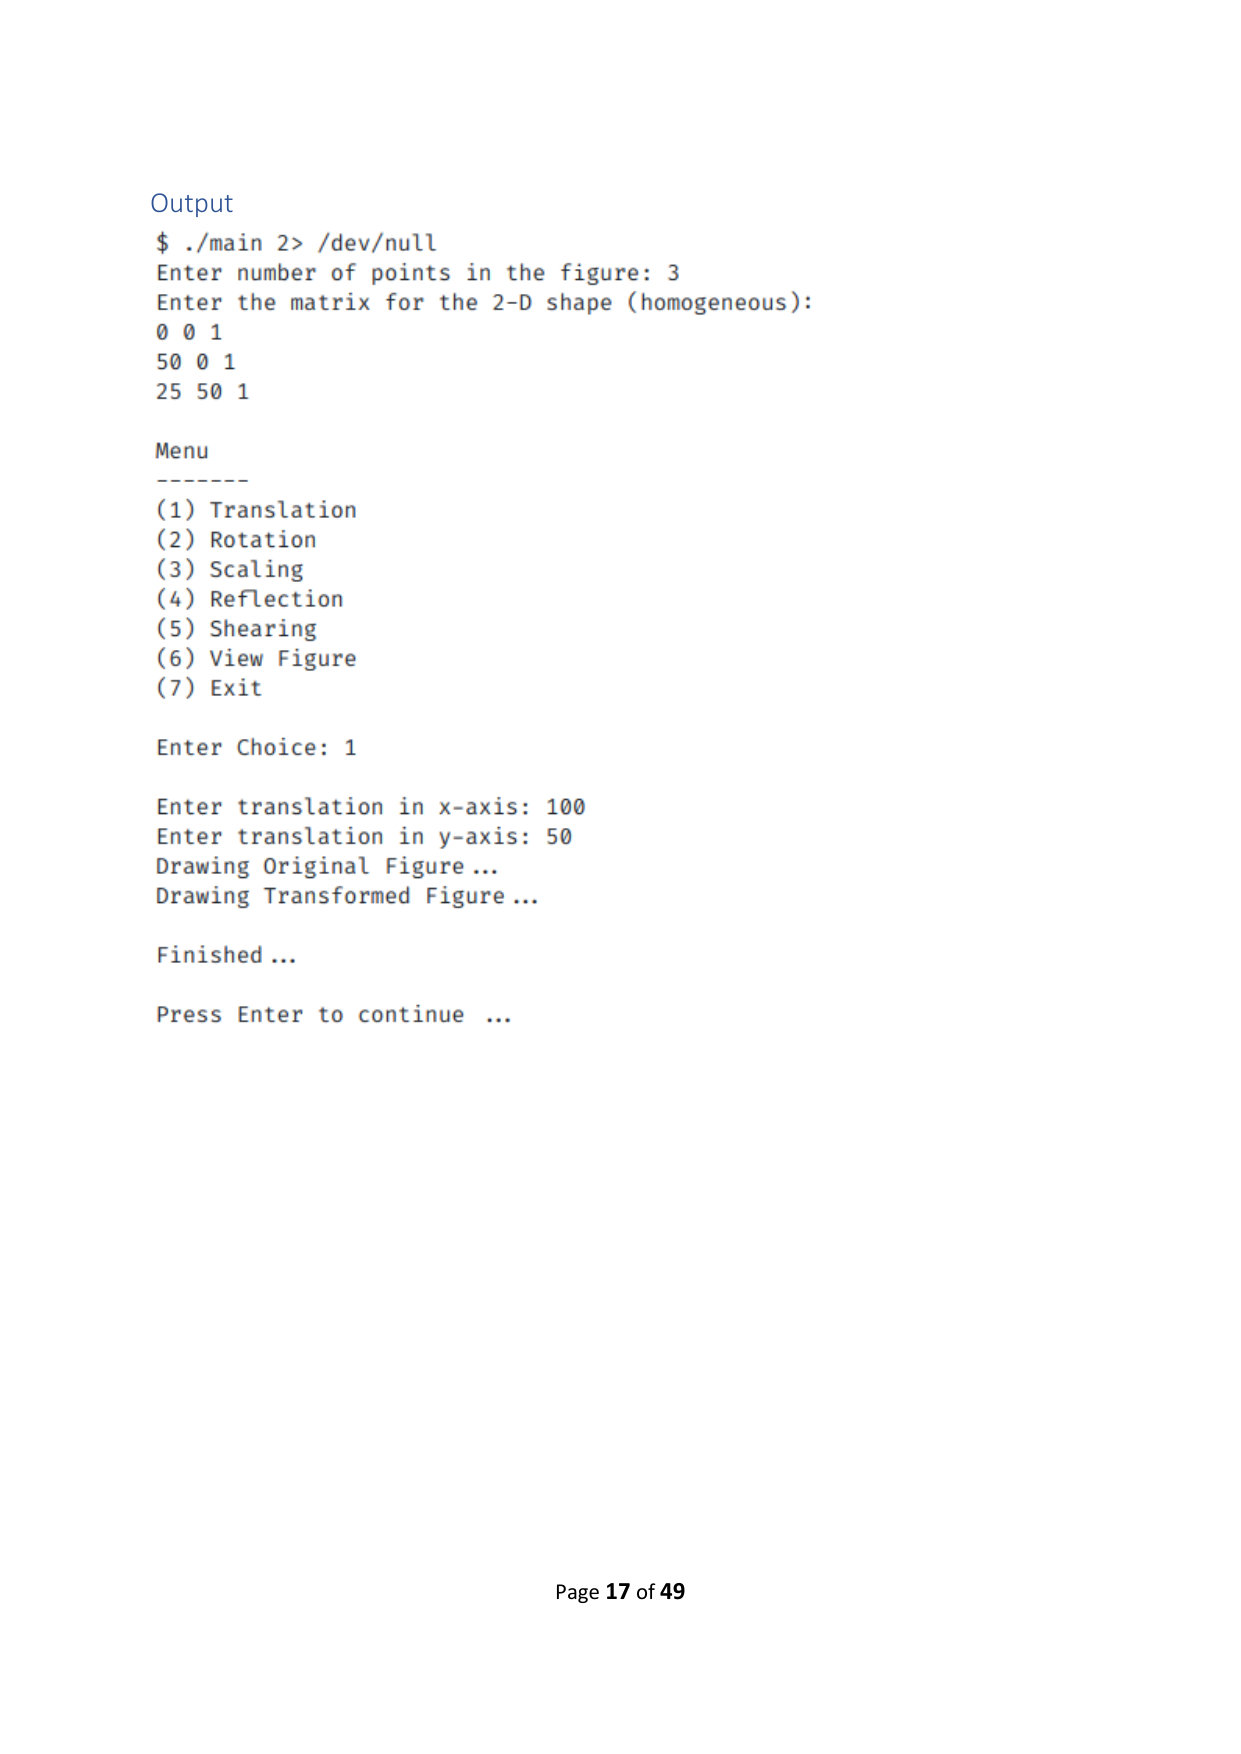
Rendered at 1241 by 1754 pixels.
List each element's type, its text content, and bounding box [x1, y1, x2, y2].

picture [148, 229, 821, 1041]
subtitle Output [150, 184, 1090, 219]
